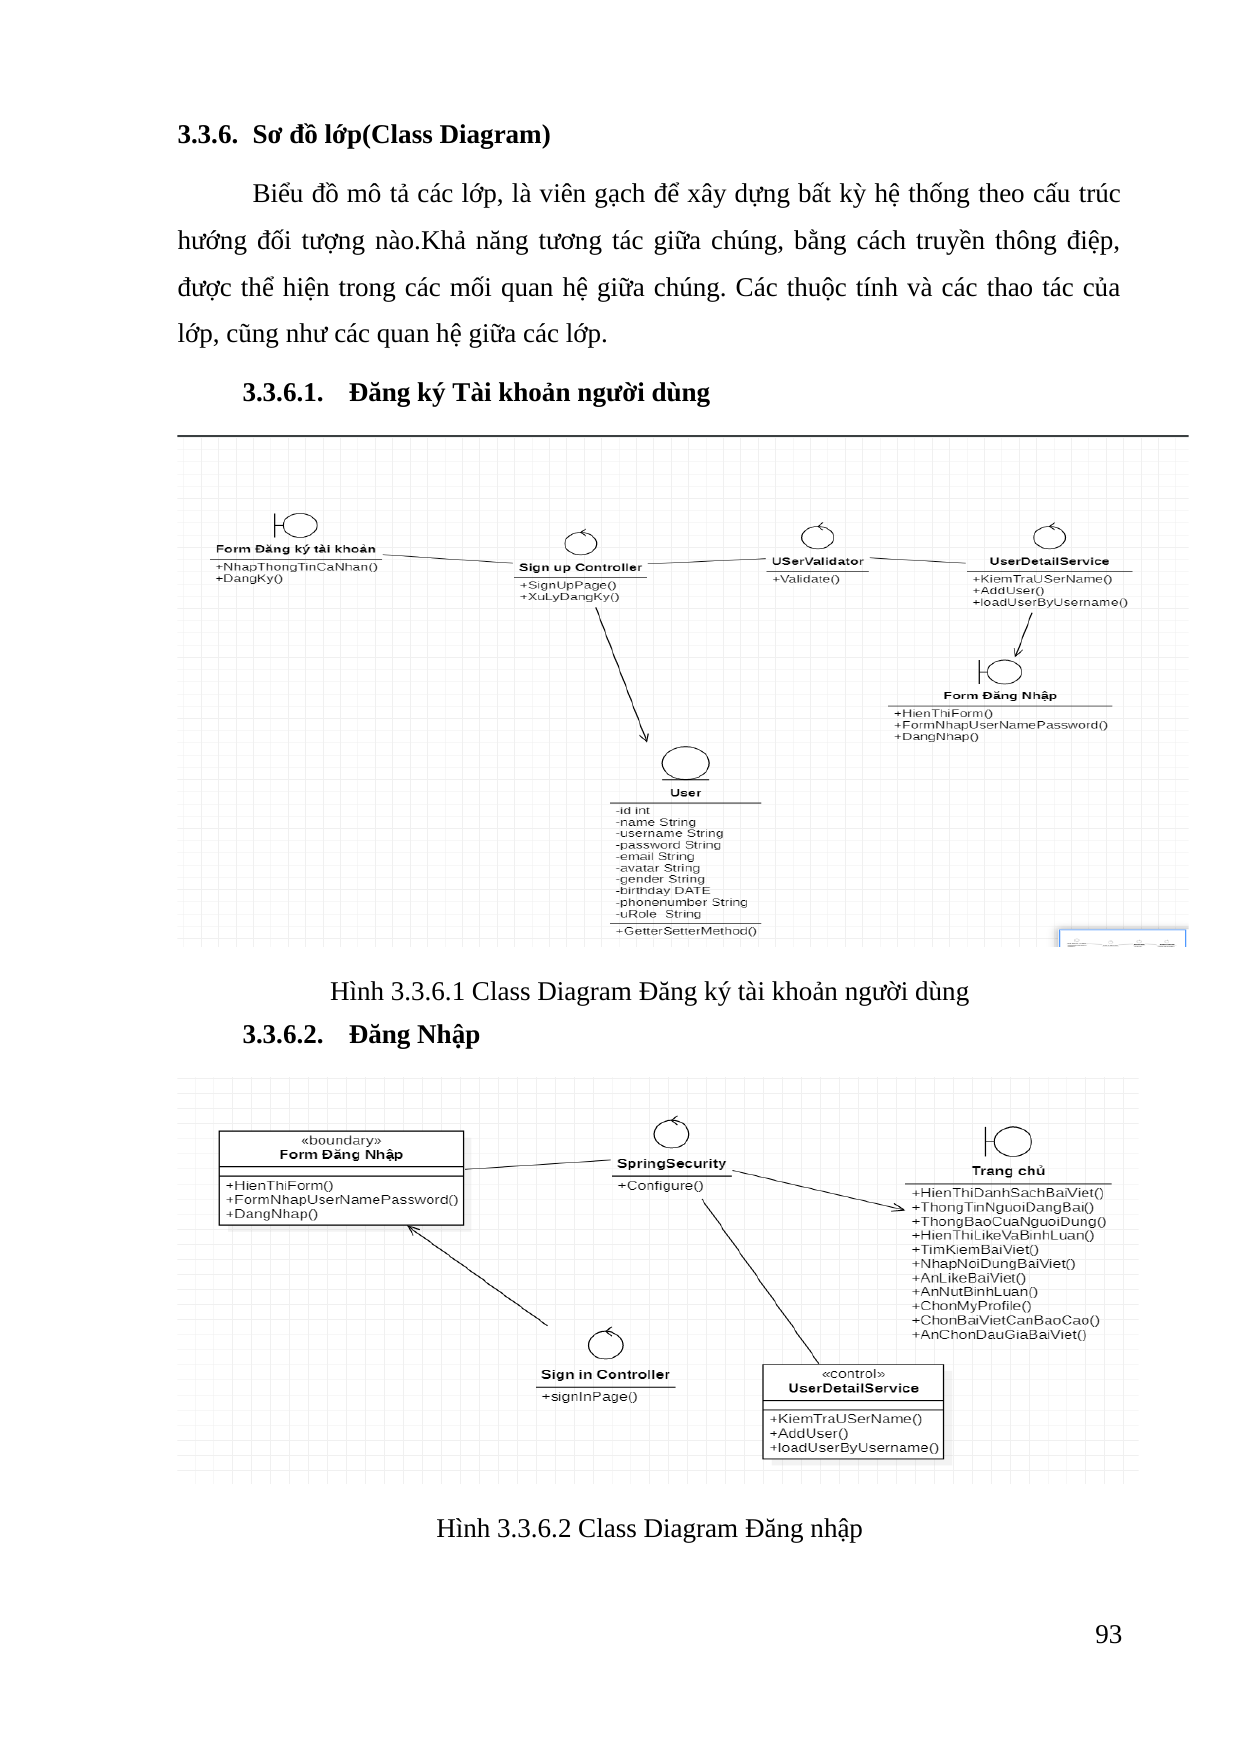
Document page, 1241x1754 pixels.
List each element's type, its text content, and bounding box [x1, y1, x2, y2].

text Hình 3.3.6.2 Class Diagram Đăng nhập [177, 1512, 1122, 1543]
subtitle Đăng ký Tài khoản người dùng [242, 376, 1122, 408]
picture [177, 435, 1189, 947]
picture [177, 1077, 1139, 1484]
subtitle Sơ đồ lớp(Class Diagram) [177, 118, 1122, 149]
text Hình 3.3.6.1 Class Diagram Đăng ký tài khoản người dùng [177, 975, 1122, 1006]
text Biểu đồ mô tả các lớp, là viên gạch để xây dựng bất kỳ hệ thống theo cấu trúc hướng đối tượng nào.Khả năng tương tác giữa chúng, bằng cách truyền thông điệp, được thể hiện trong các mối quan hệ giữa chúng. Các thuộc tính và các thao tác của lớp, cũng như các quan hệ giữa các lớp. [177, 177, 1122, 348]
subtitle Đăng Nhập [242, 1018, 1122, 1050]
